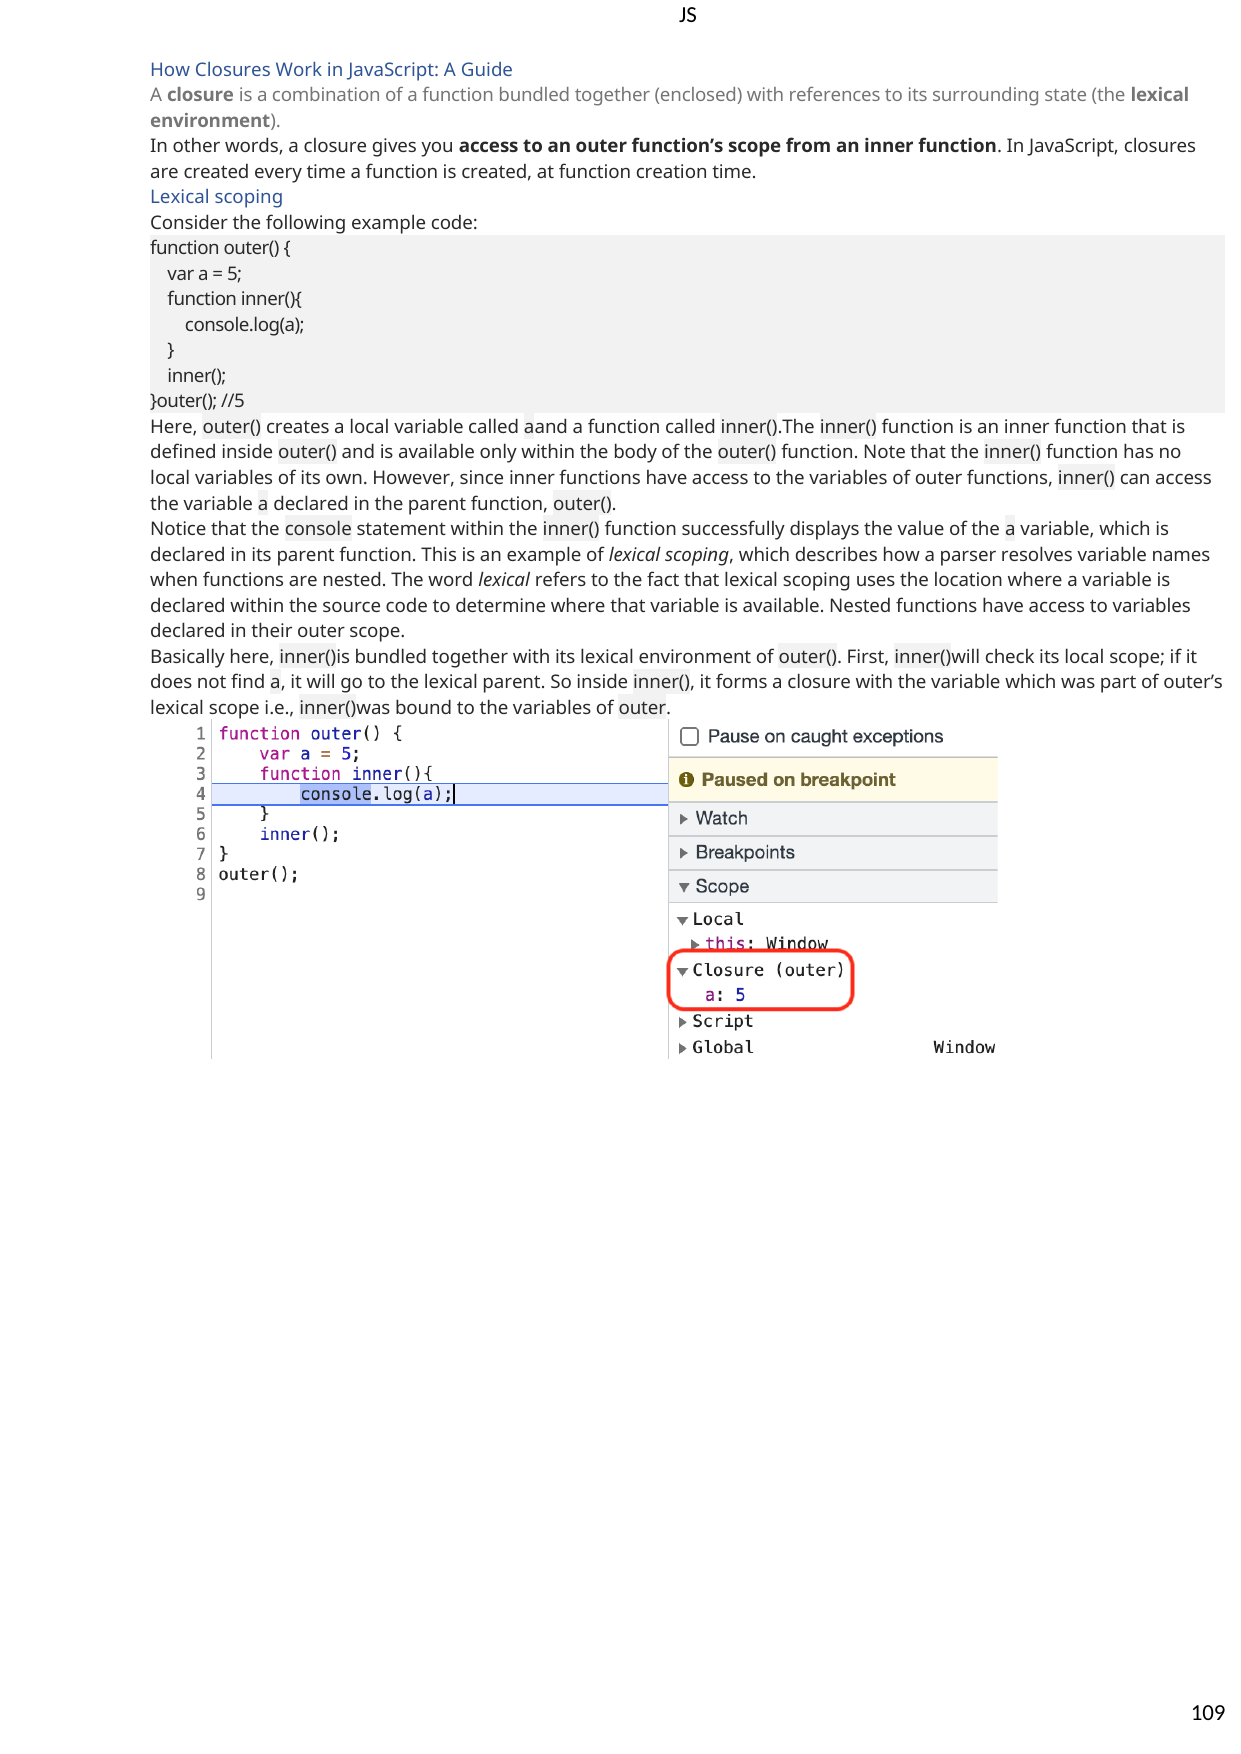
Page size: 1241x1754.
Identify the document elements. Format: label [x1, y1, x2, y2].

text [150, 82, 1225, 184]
picture [150, 719, 998, 1059]
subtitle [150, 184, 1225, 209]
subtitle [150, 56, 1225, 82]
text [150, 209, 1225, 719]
